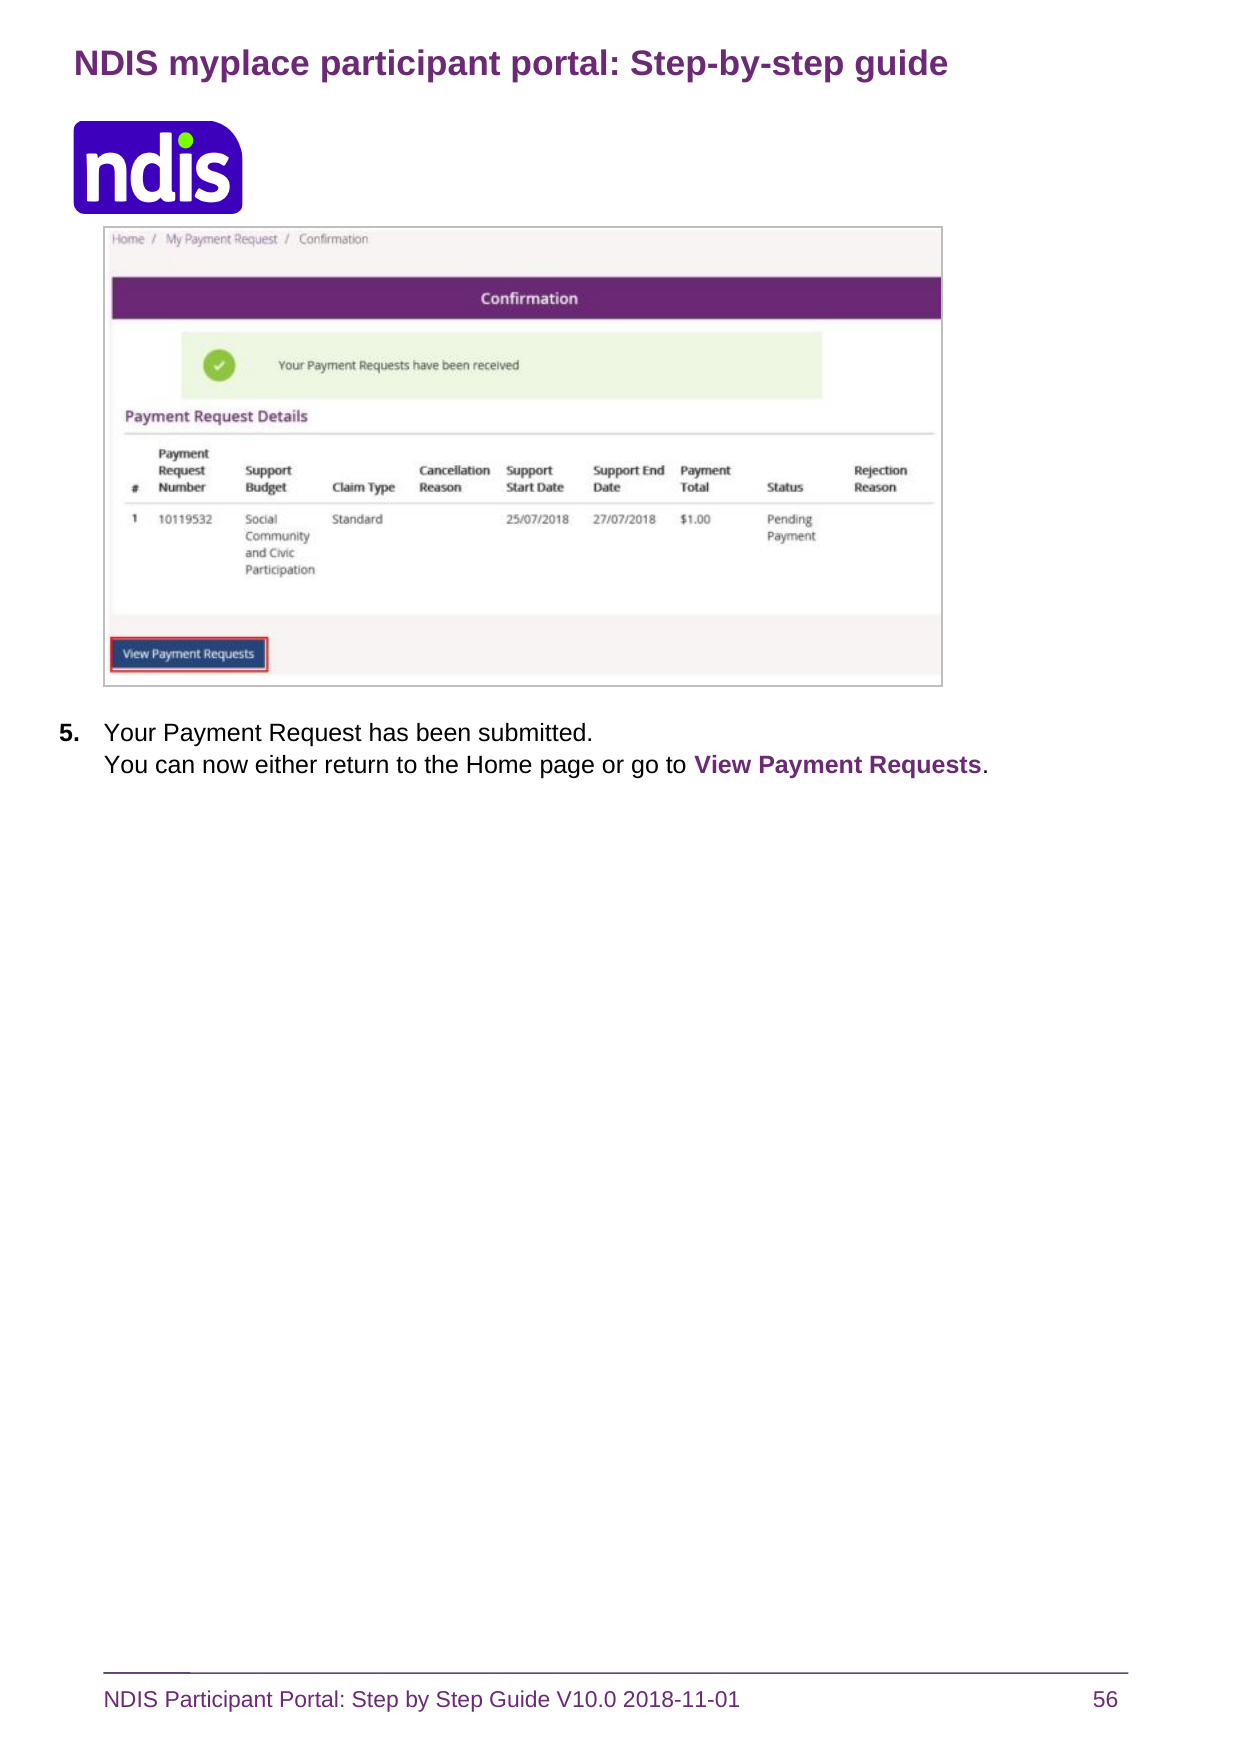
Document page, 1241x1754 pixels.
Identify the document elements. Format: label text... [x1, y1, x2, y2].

list Your Payment Request has been submitted. [59, 717, 1122, 746]
list You can now either return to the Home page or go to View Payment Requests. [103, 751, 1122, 779]
picture [73, 121, 243, 214]
picture [105, 228, 941, 685]
